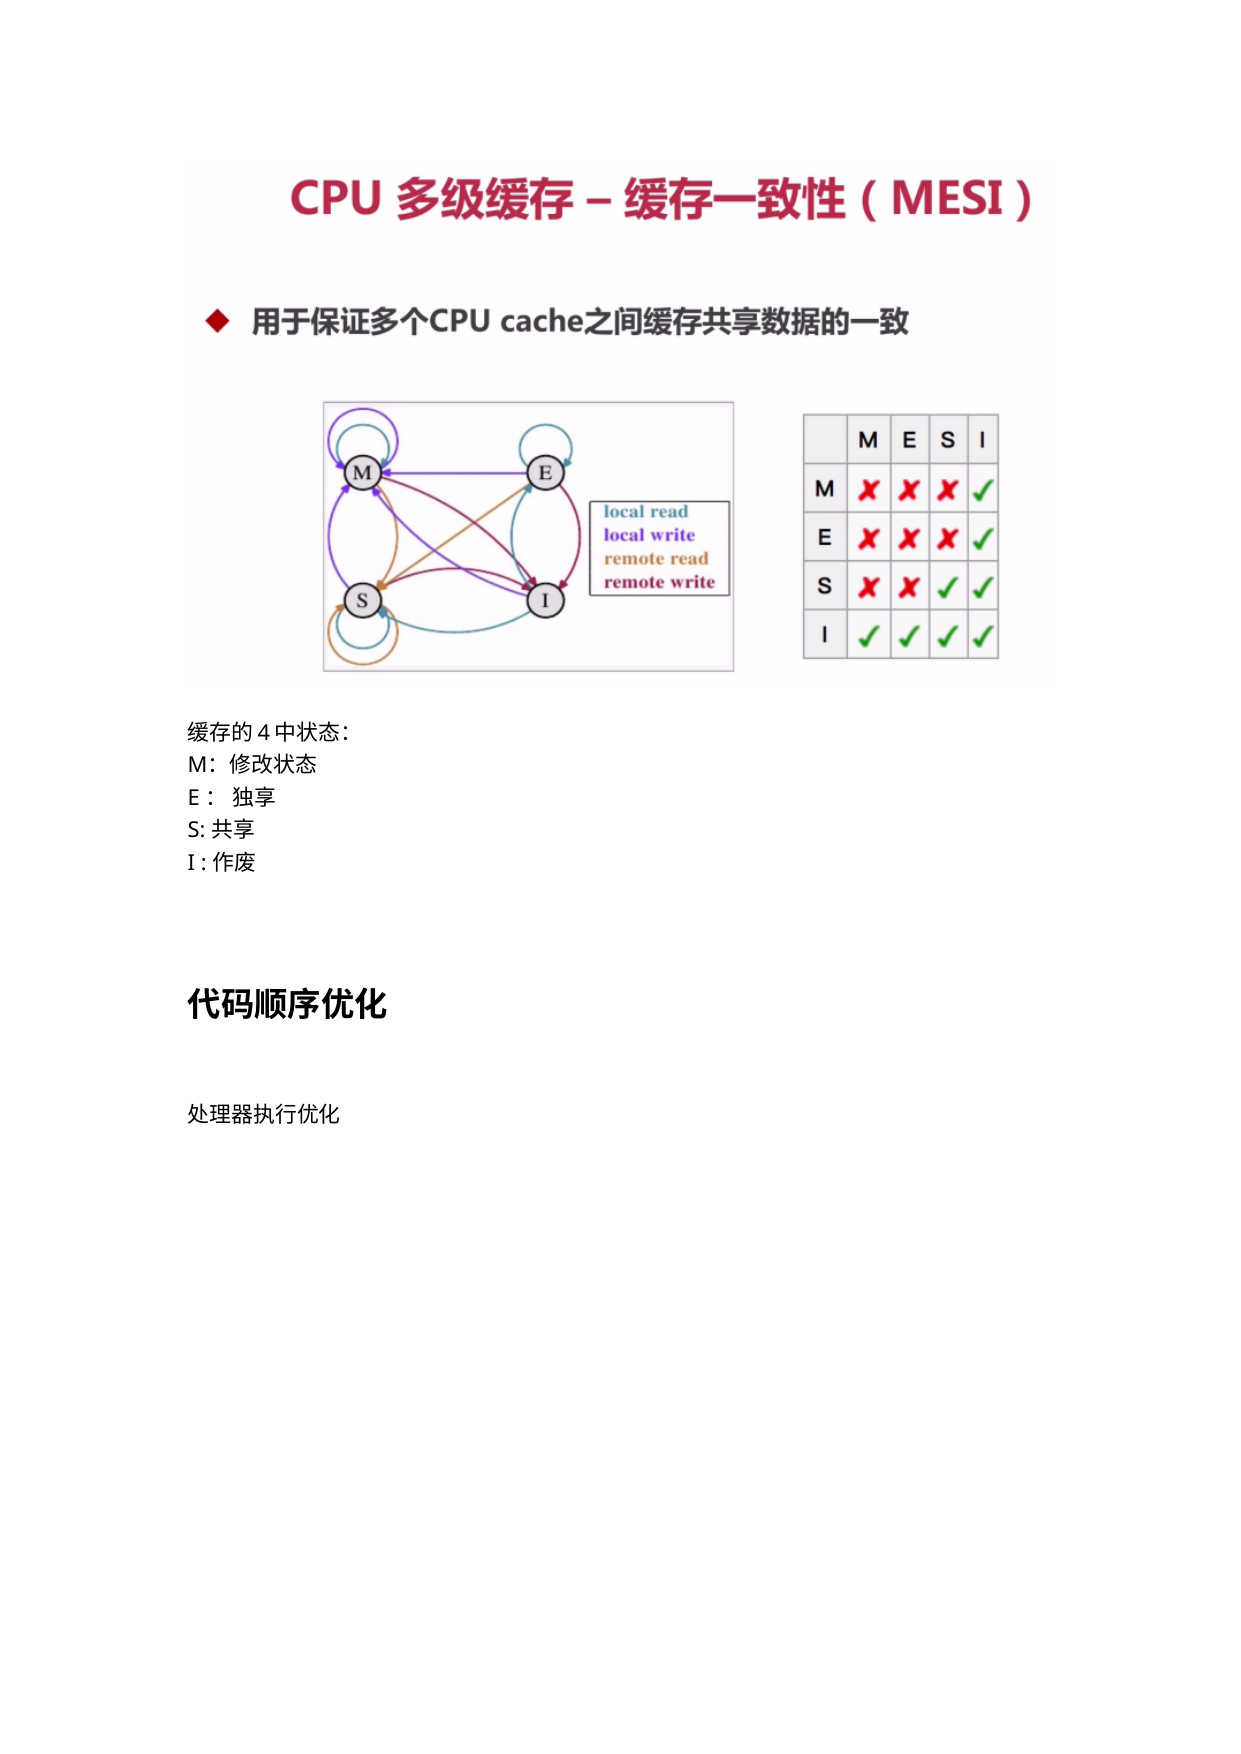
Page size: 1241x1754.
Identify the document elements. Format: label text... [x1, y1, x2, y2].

text 缓存的4中状态： [187, 714, 1053, 747]
text E ： 独享 [187, 779, 1053, 812]
text M：修改状态 [187, 747, 1053, 779]
text I : 作废 [187, 844, 1053, 877]
subtitle 代码顺序优化 [187, 969, 1053, 1034]
picture [187, 162, 1053, 688]
text S: 共享 [187, 812, 1053, 844]
text 处理器执行优化 [187, 1096, 1053, 1129]
